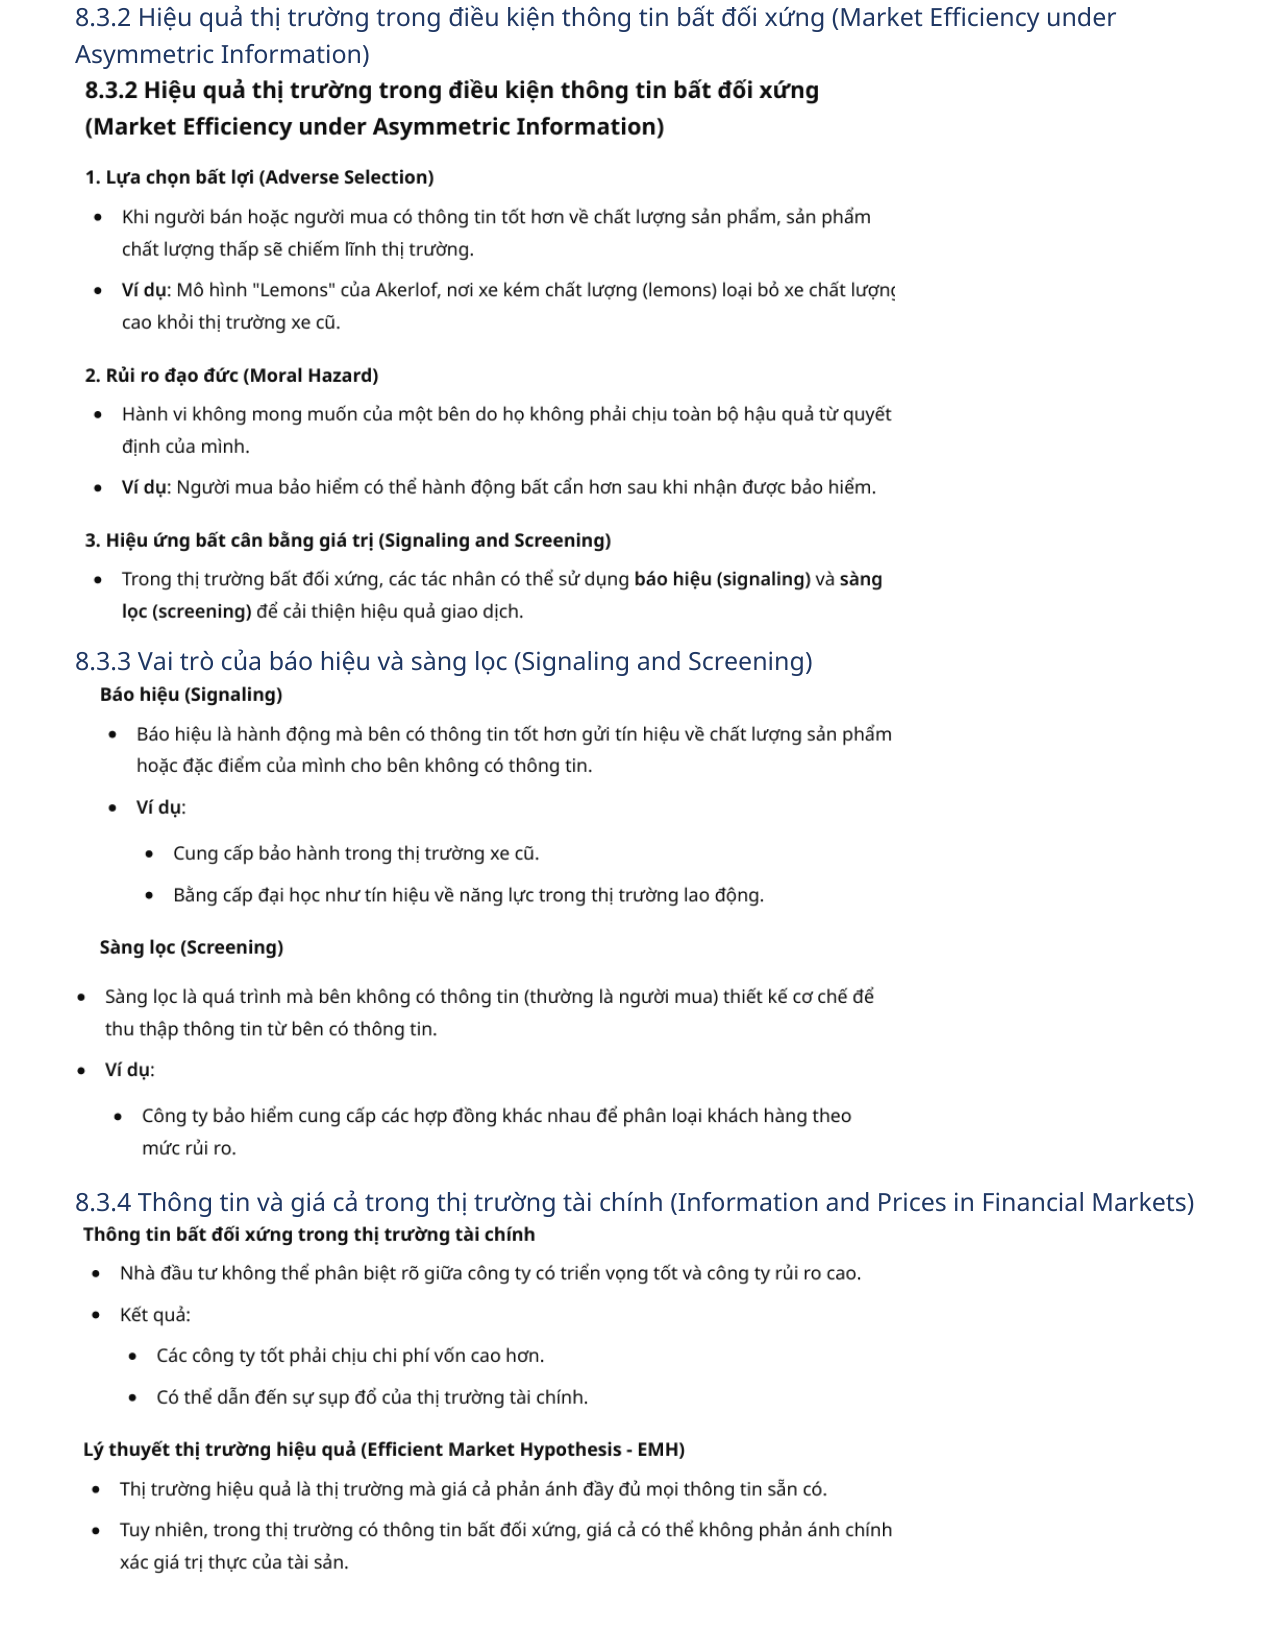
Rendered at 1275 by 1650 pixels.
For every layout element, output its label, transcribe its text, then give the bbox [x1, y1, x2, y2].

picture [75, 1221, 908, 1578]
subtitle 8.3.2 Hiệu quả thị trường trong điều kiện thông tin bất đối xứng (Market Efficiency under Asymmetric Information) [75, 0, 1200, 71]
subtitle 8.3.4 Thông tin và giá cả trong thị trường tài chính (Information and Prices in Financial Markets) [75, 1184, 1200, 1219]
picture [75, 980, 891, 1166]
picture [75, 73, 895, 625]
subtitle 8.3.3 Vai trò của báo hiệu và sàng lọc (Signaling and Screening) [75, 643, 1200, 677]
picture [75, 680, 914, 962]
